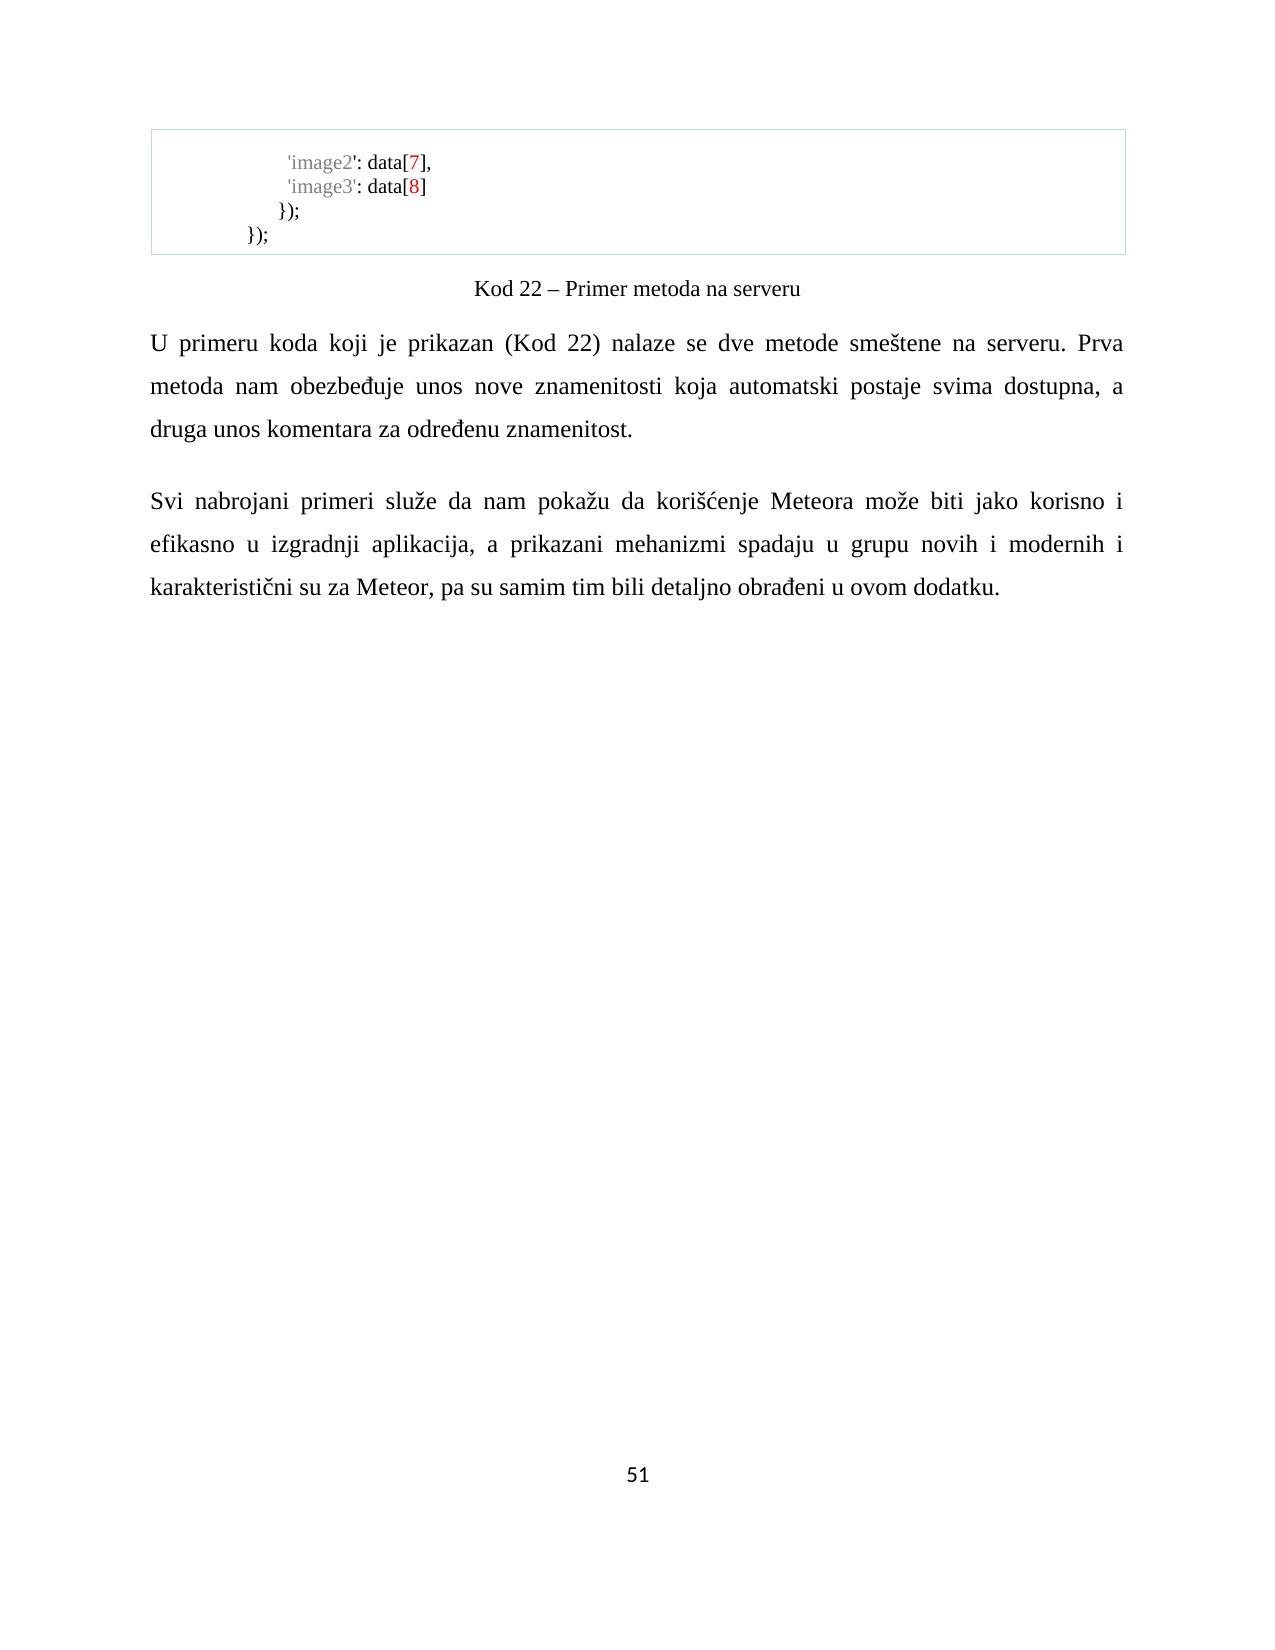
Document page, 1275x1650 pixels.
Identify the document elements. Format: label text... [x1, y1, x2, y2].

text Svi nabrojani primeri služe da nam pokažu da korišćenje Meteora može biti jako korisno i efikasno u izgradnji aplikacija, a prikazani mehanizmi spadaju u grupu novih i modernih i karakteristični su za Meteor, pa su samim tim bili detaljno obrađeni u ovom dodatku. [150, 486, 1125, 601]
text Kod 22 – Primer metoda na serveru [150, 275, 1125, 301]
text 'image2': data[7], [225, 150, 1125, 174]
text 'image3': data[8] [225, 174, 1125, 198]
text }); [225, 198, 1125, 222]
text U primeru koda koji je prikazan (Kod 22) nalaze se dve metode smeštene na serveru. Prva metoda nam obezbeđuje unos nove znamenitosti koja automatski postaje svima dostupna, a druga unos komentara za određenu znamenitost. [150, 328, 1125, 443]
text }); [225, 222, 1125, 246]
